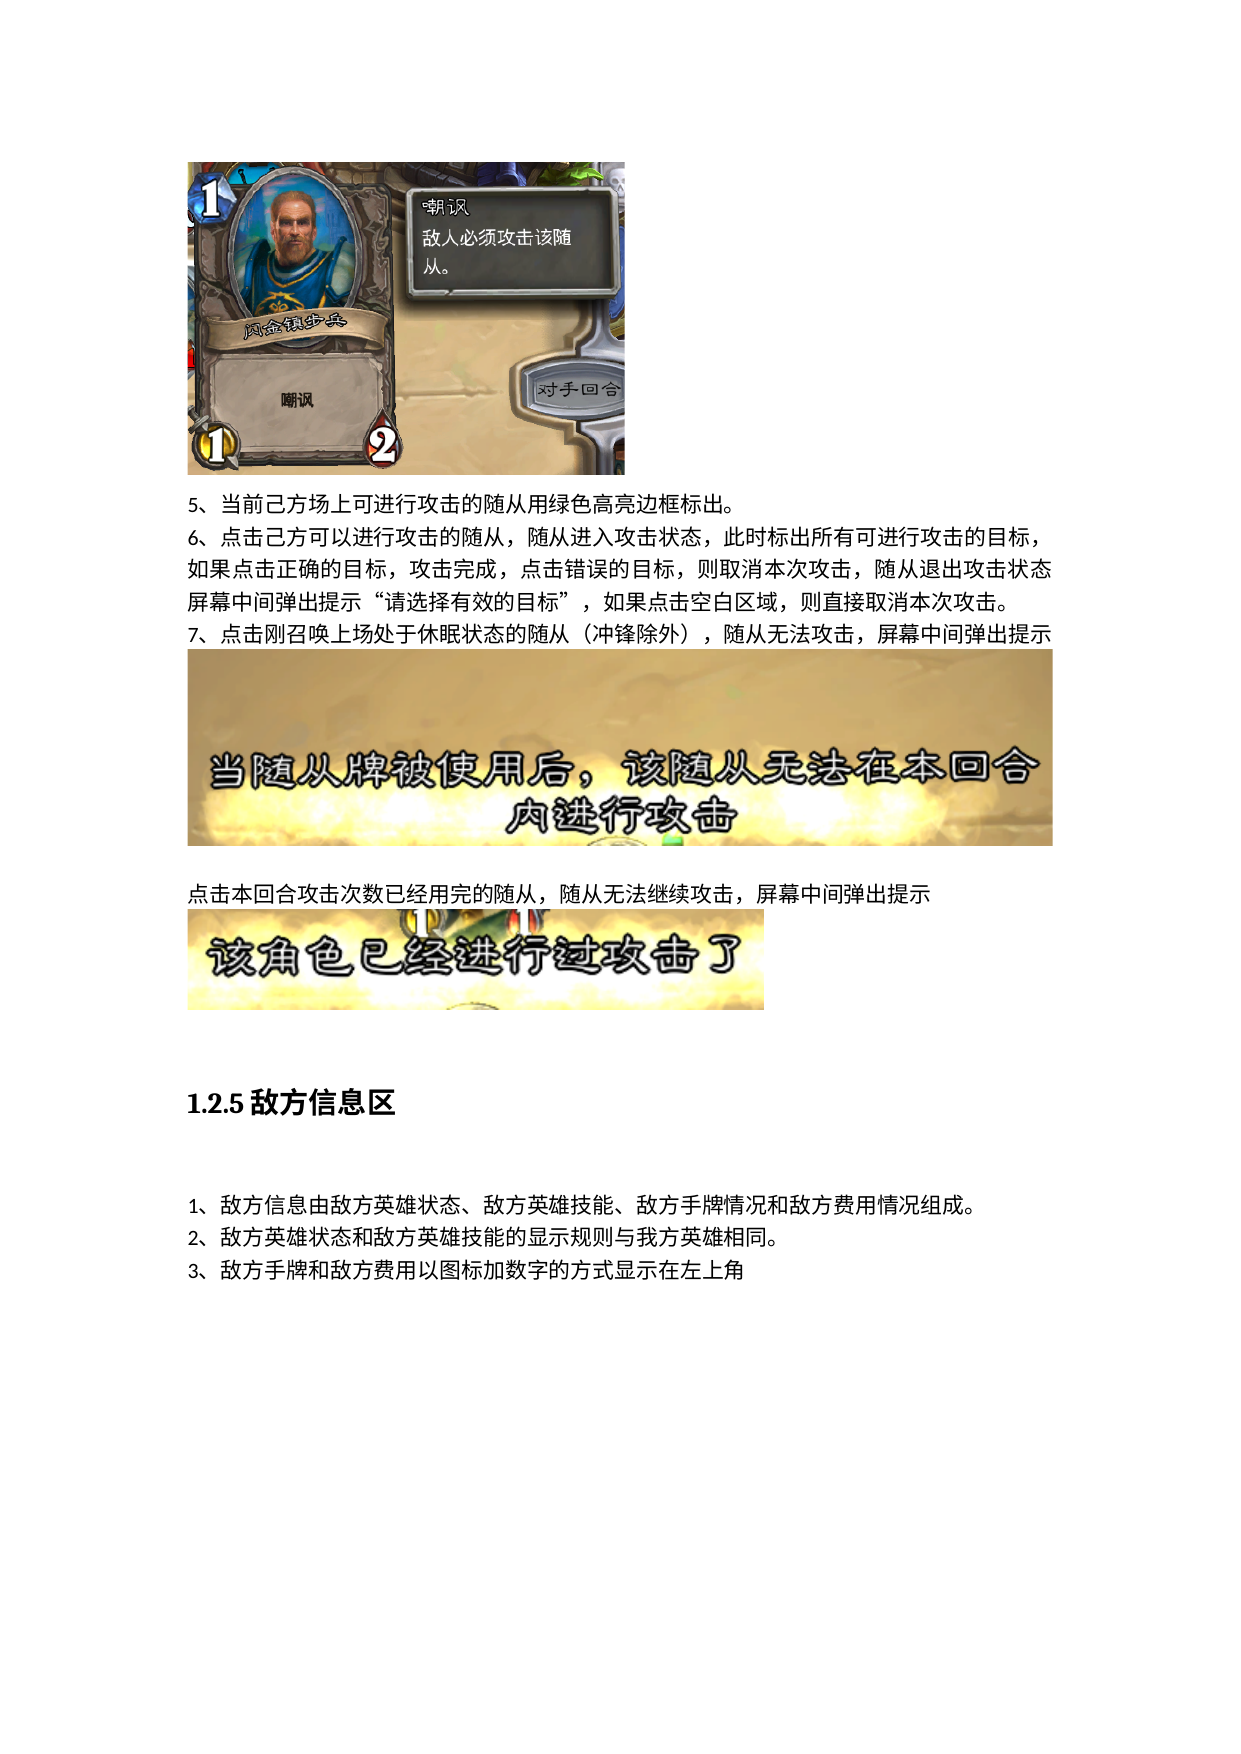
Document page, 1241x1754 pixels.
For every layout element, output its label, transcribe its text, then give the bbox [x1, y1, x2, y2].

text 5、当前己方场上可进行攻击的随从用绿色高亮边框标出。 [187, 487, 1053, 519]
text 6、点击己方可以进行攻击的随从，随从进入攻击状态，此时标出所有可进行攻击的目标，如果点击正确的目标，攻击完成，点击错误的目标，则取消本次攻击，随从退出攻击状态，屏幕中间弹出提示“请选择有效的目标”，如果点击空白区域，则直接取消本次攻击。 [187, 519, 1053, 617]
picture [247, 162, 268, 166]
subtitle 1.2.5敌方信息区 [187, 1069, 1053, 1134]
picture [187, 909, 764, 1010]
text 3、敌方手牌和敌方费用以图标加数字的方式显示在左上角 [187, 1252, 1053, 1285]
picture [187, 649, 1053, 846]
text 1、敌方信息由敌方英雄状态、敌方英雄技能、敌方手牌情况和敌方费用情况组成。 [187, 1187, 1053, 1220]
text 7、点击刚召唤上场处于休眠状态的随从（冲锋除外），随从无法攻击，屏幕中间弹出提示 [187, 617, 1053, 649]
picture [187, 162, 625, 475]
text 点击本回合攻击次数已经用完的随从，随从无法继续攻击，屏幕中间弹出提示 [187, 877, 1053, 909]
text 2、敌方英雄状态和敌方英雄技能的显示规则与我方英雄相同。 [187, 1220, 1053, 1252]
